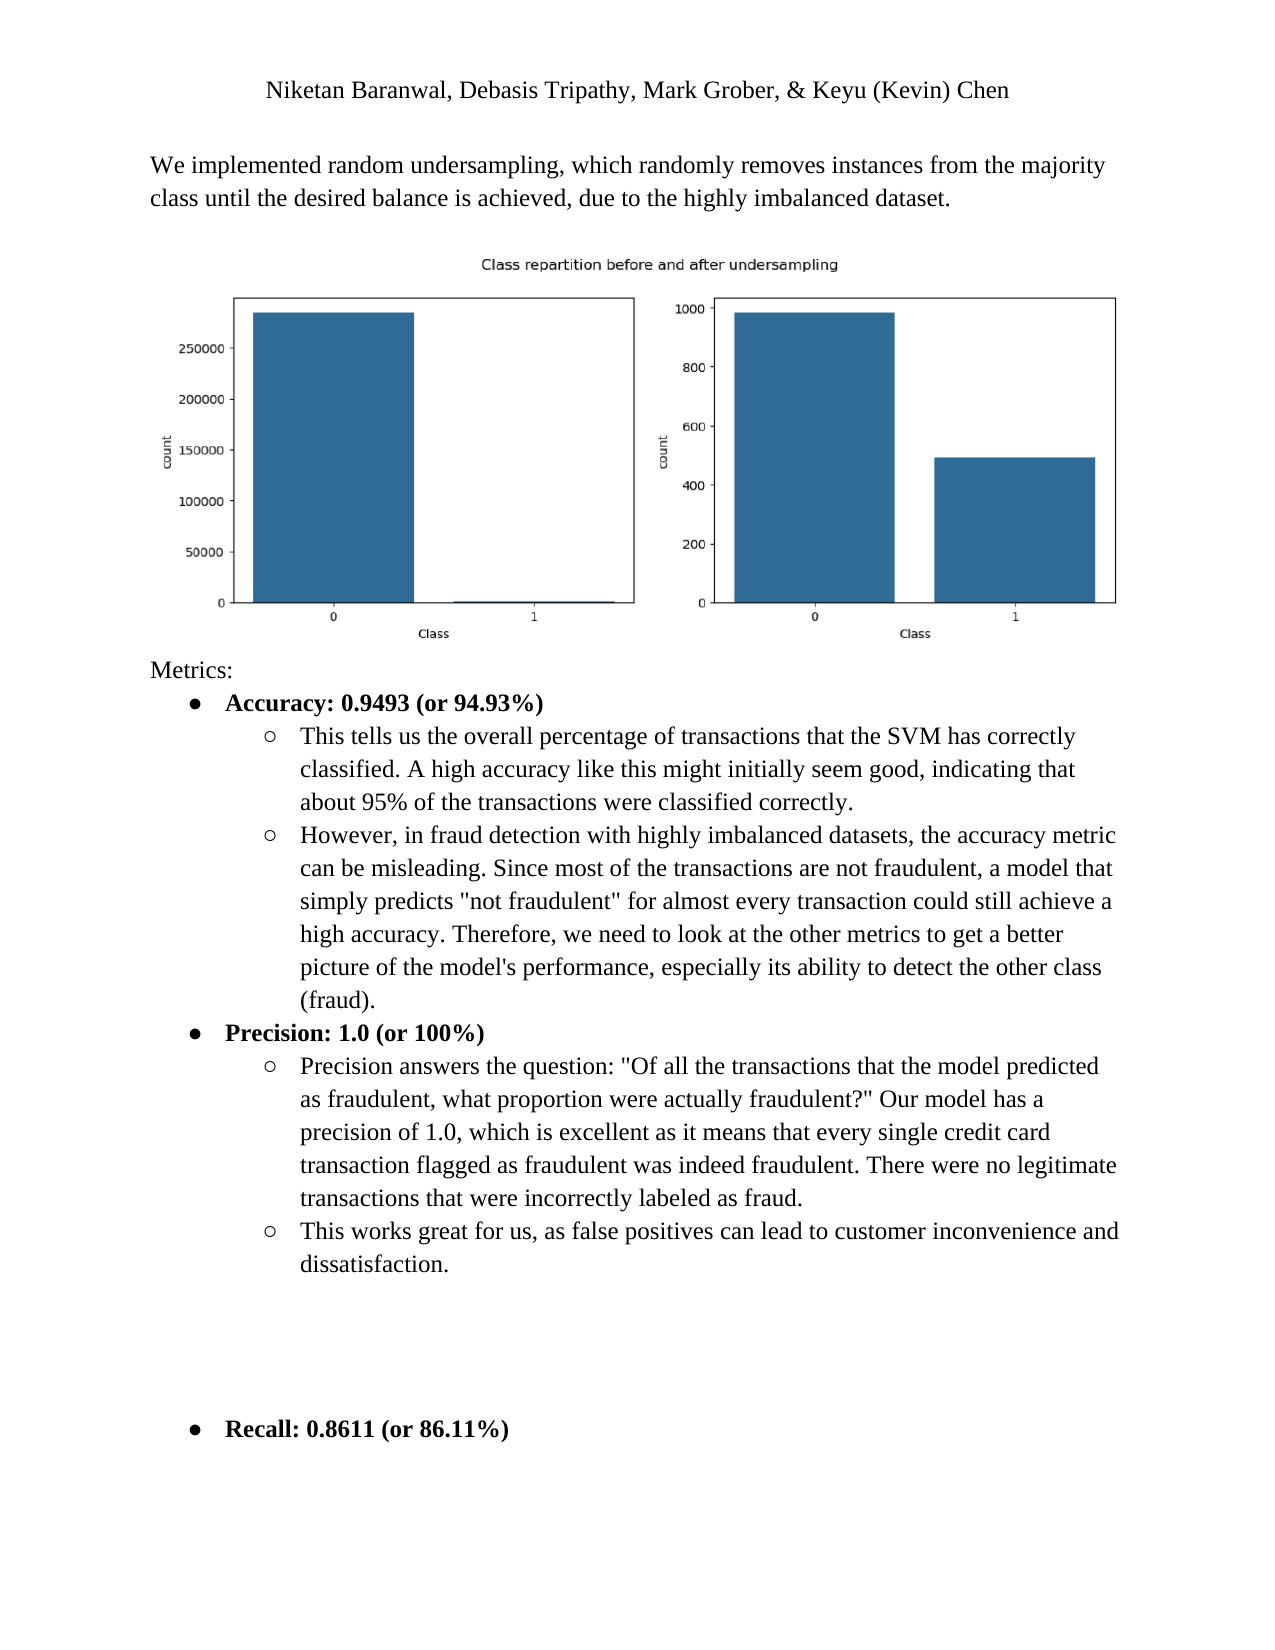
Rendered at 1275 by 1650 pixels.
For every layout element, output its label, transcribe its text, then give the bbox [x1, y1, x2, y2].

text Metrics: [150, 655, 1125, 684]
list This works great for us, as false positives can lead to customer inconvenience and dissatisfaction. [262, 1216, 1125, 1278]
list Recall: 0.8611 (or 86.11%) [187, 1414, 1125, 1443]
list Precision answers the question: "Of all the transactions that the model predicted as fraudulent, what proportion were actually fraudulent?" Our model has a precision of 1.0, which is excellent as it means that every single credit card transaction flagged as fraudulent was indeed fraudulent. There were no legitimate transactions that were incorrectly labeled as fraud. [262, 1051, 1125, 1212]
list Accuracy: 0.9493 (or 94.93%) [187, 688, 1125, 717]
text We implemented random undersampling, which randomly removes instances from the majority class until the desired balance is achieved, due to the highly imbalanced dataset. [150, 150, 1125, 212]
list Precision: 1.0 (or 100%) [187, 1018, 1125, 1047]
list However, in fraud detection with highly imbalanced datasets, the accuracy metric can be misleading. Since most of the transactions are not fraudulent, a model that simply predicts "not fraudulent" for almost every transaction could still achieve a high accuracy. Therefore, we need to look at the other metrics to get a better picture of the model's performance, especially its ability to detect the other class (fraud). [262, 820, 1125, 1014]
picture [150, 249, 1125, 652]
list This tells us the overall percentage of transactions that the SVM has correctly classified. A high accuracy like this might initially seem good, indicating that about 95% of the transactions were classified correctly. [262, 721, 1125, 816]
